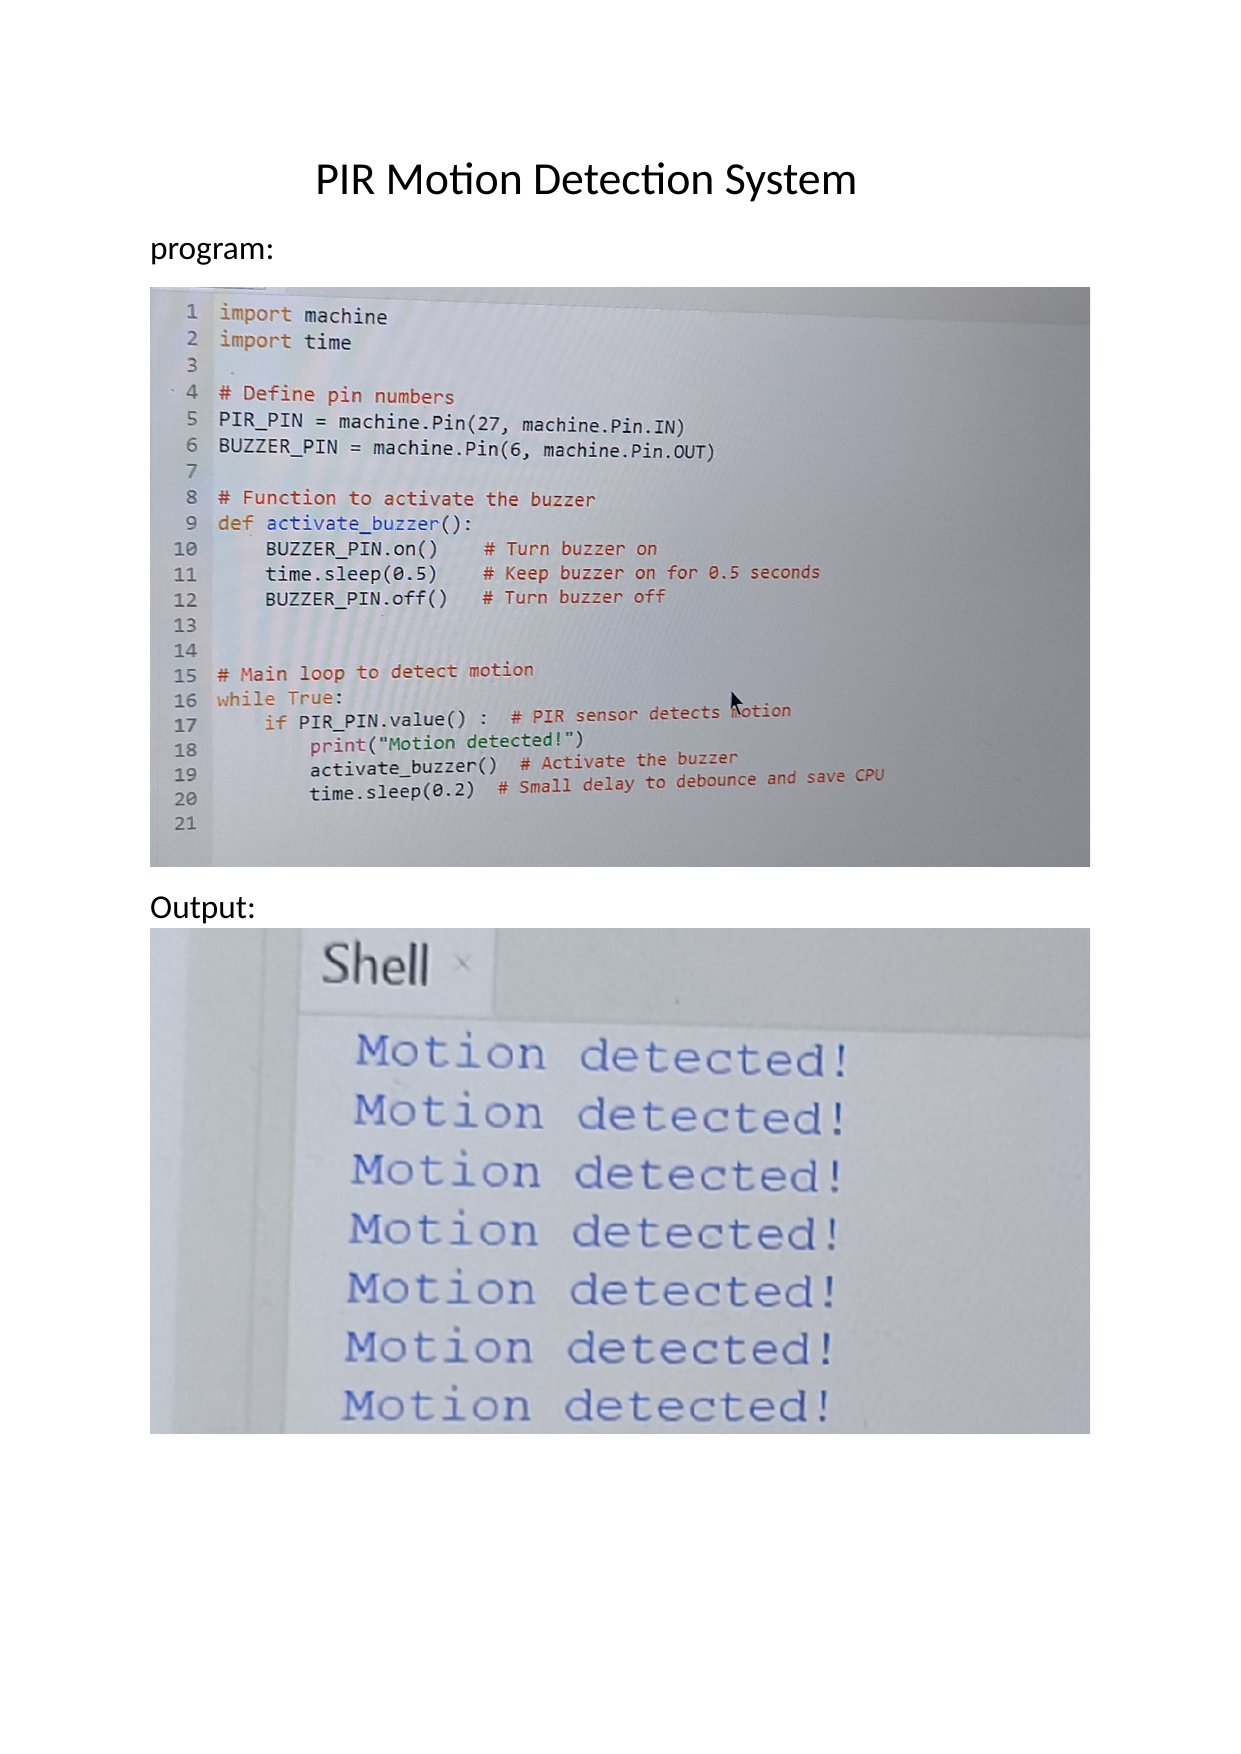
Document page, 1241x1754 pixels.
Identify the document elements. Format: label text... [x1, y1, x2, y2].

text program: [150, 227, 1090, 268]
picture [150, 287, 1091, 867]
picture [150, 928, 1091, 1434]
text Output: [150, 886, 1090, 928]
text PIR Motion Detection System [150, 150, 1090, 206]
